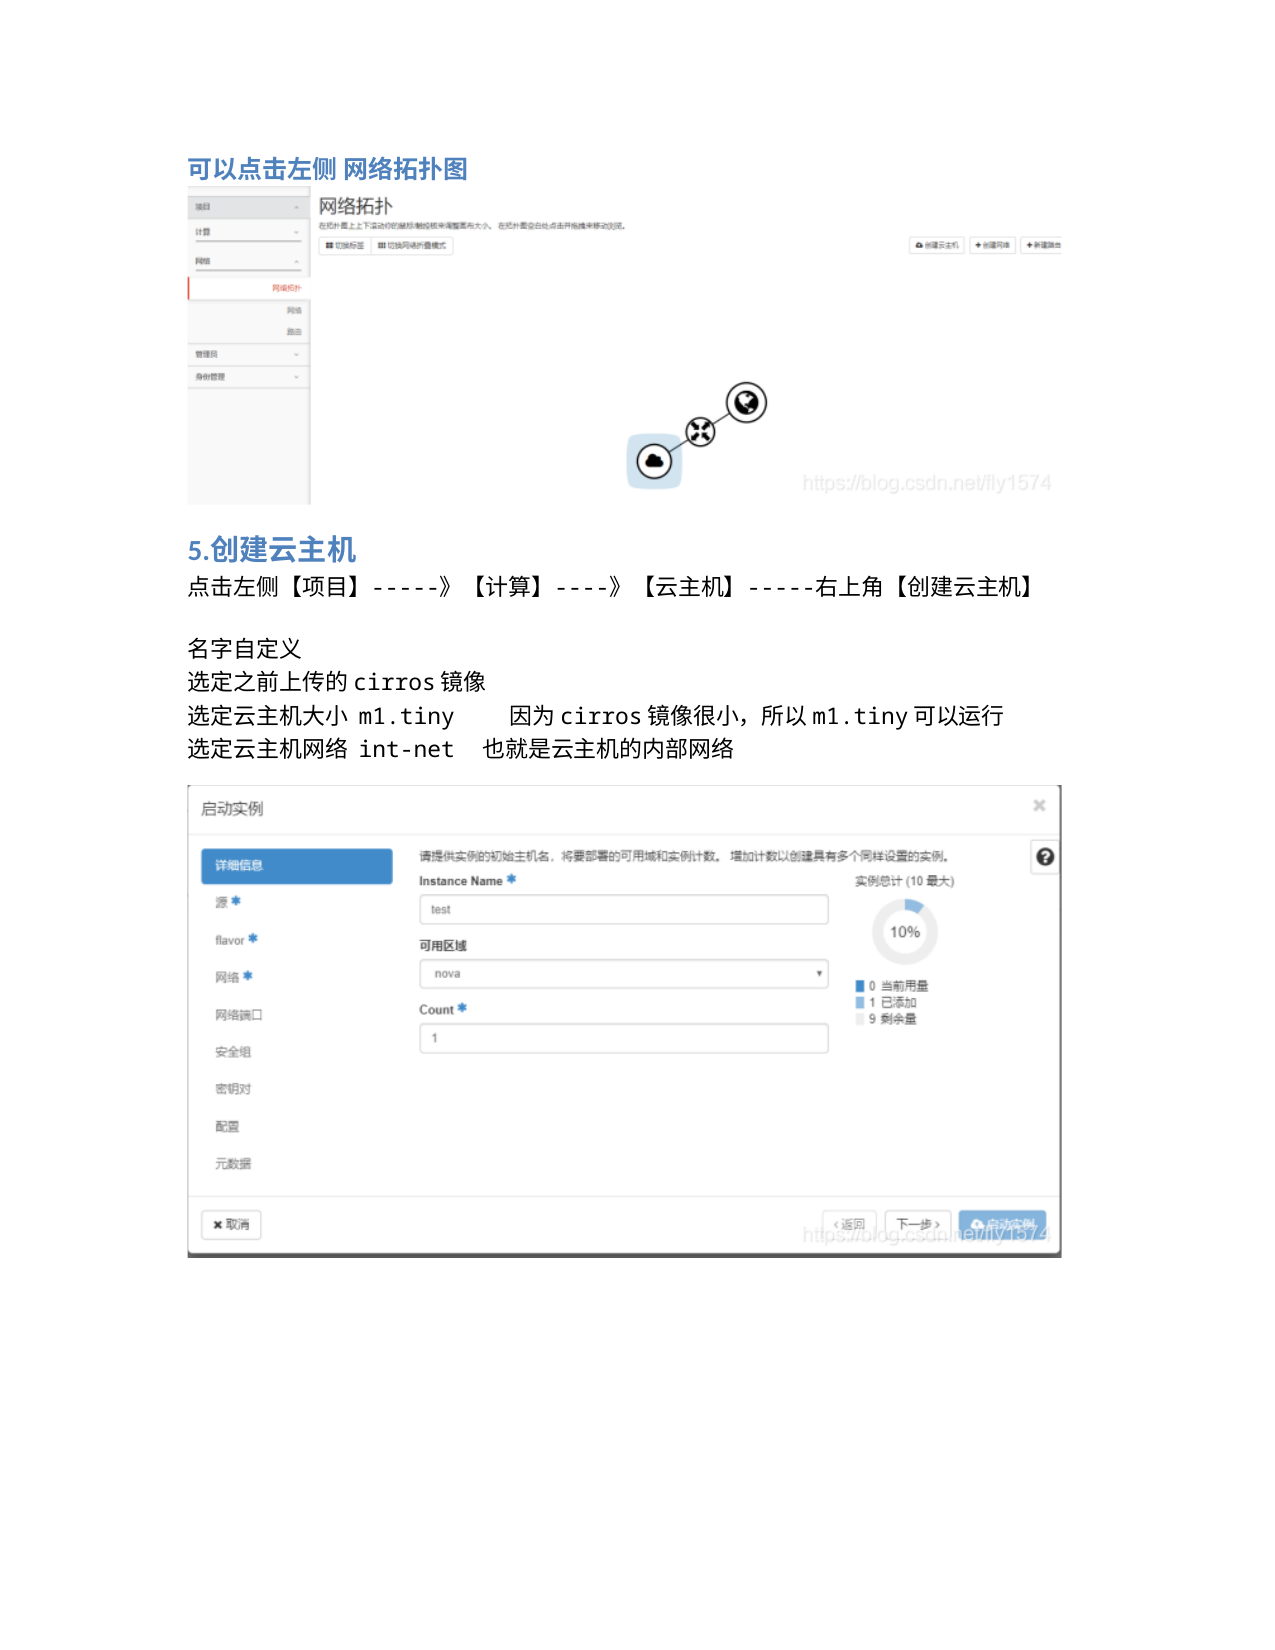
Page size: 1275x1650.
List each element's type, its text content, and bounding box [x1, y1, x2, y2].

picture [187, 186, 1063, 506]
text 5.创建云主机 [187, 527, 1087, 569]
picture [187, 785, 1063, 1258]
text 点击左侧【项目】-----》【计算】----》【云主机】-----右上角【创建云主机】 名字自定义 选定之前上传的 cirros镜像 选定云主机大小 m1.tiny 因为cirros镜像很小，所以m1.tiny可以运行 选定云主机网络 int-net 也就是云主机的内部网络 [187, 569, 1087, 764]
